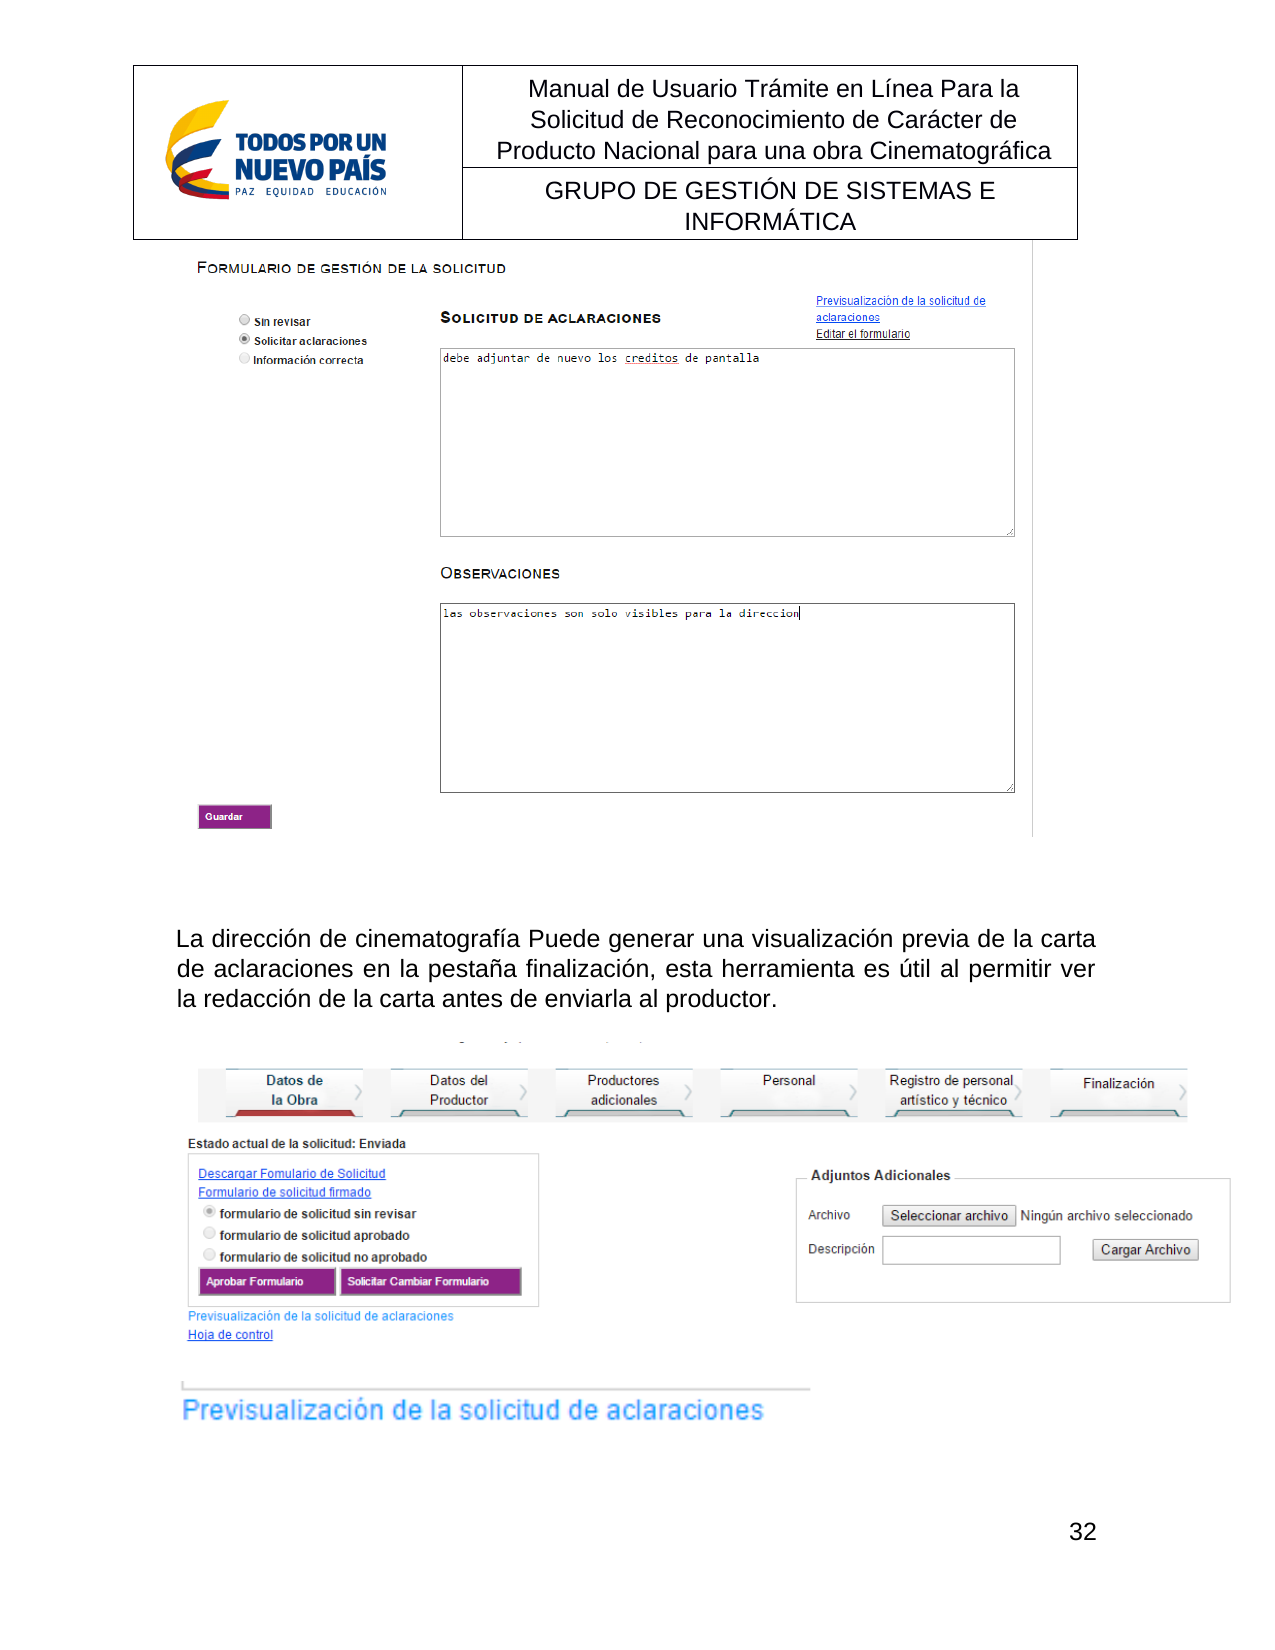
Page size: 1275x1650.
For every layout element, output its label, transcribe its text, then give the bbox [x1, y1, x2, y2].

picture [175, 240, 1035, 837]
picture [175, 1381, 811, 1438]
picture [175, 1042, 1257, 1352]
picture [153, 73, 396, 237]
text La dirección de cinematografía Puede generar una visualización previa de la carta de aclaraciones en la pestaña finalización, esta herramienta es útil al permitir ver la redacción de la carta antes de enviarla al productor. [176, 924, 1098, 1013]
